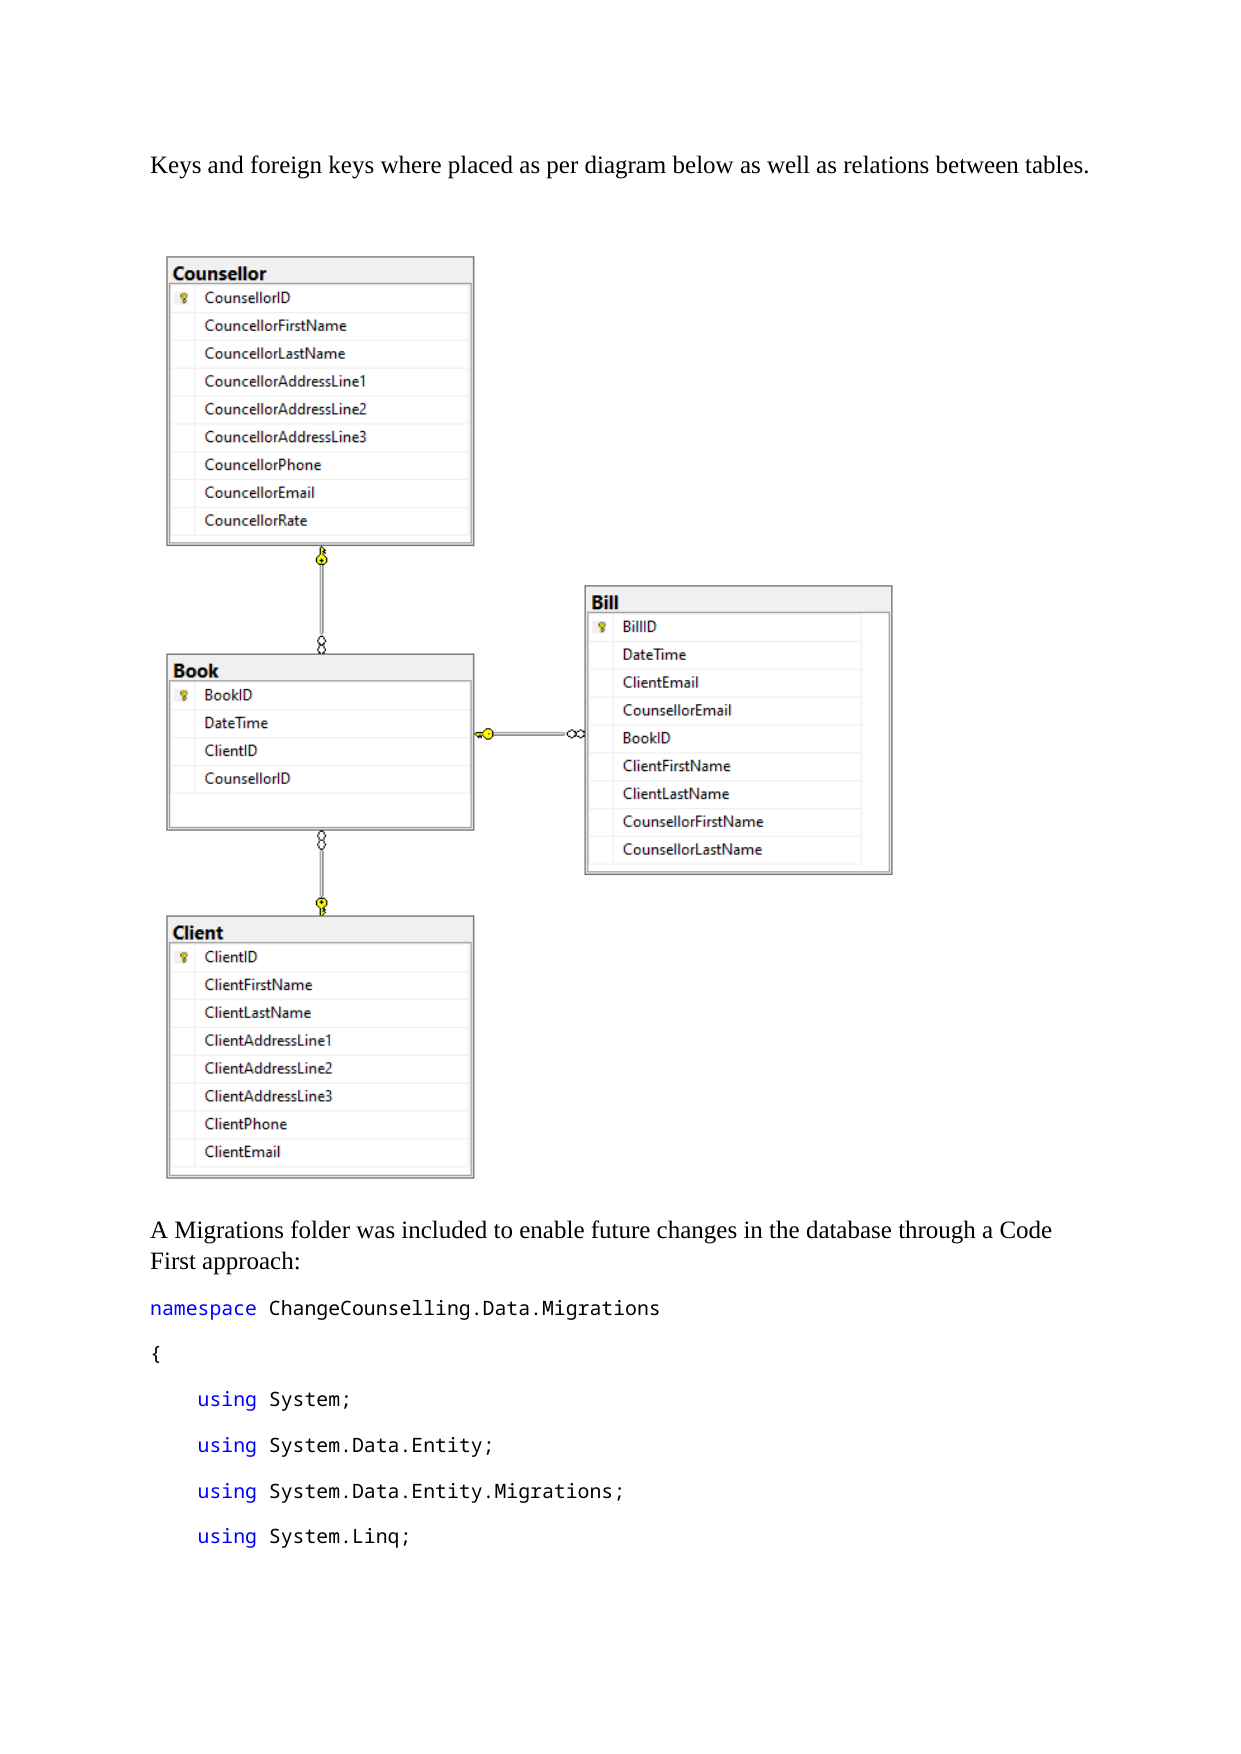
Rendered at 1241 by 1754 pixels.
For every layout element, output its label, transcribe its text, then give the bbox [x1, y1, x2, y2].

text { [150, 1340, 1090, 1367]
text namespace ChangeCounselling.Data.Migrations [150, 1294, 1090, 1321]
text using System.Data.Entity.Migrations; [150, 1477, 1090, 1504]
text using System.Linq; [150, 1523, 1090, 1549]
text Keys and foreign keys where placed as per diagram below as well as relations between tables. [150, 150, 1090, 179]
text A Migrations folder was included to enable future changes in the database through a Code First approach: [150, 1215, 1090, 1275]
text using System.Data.Entity; [150, 1431, 1090, 1458]
text using System; [150, 1385, 1090, 1412]
picture [150, 245, 937, 1199]
